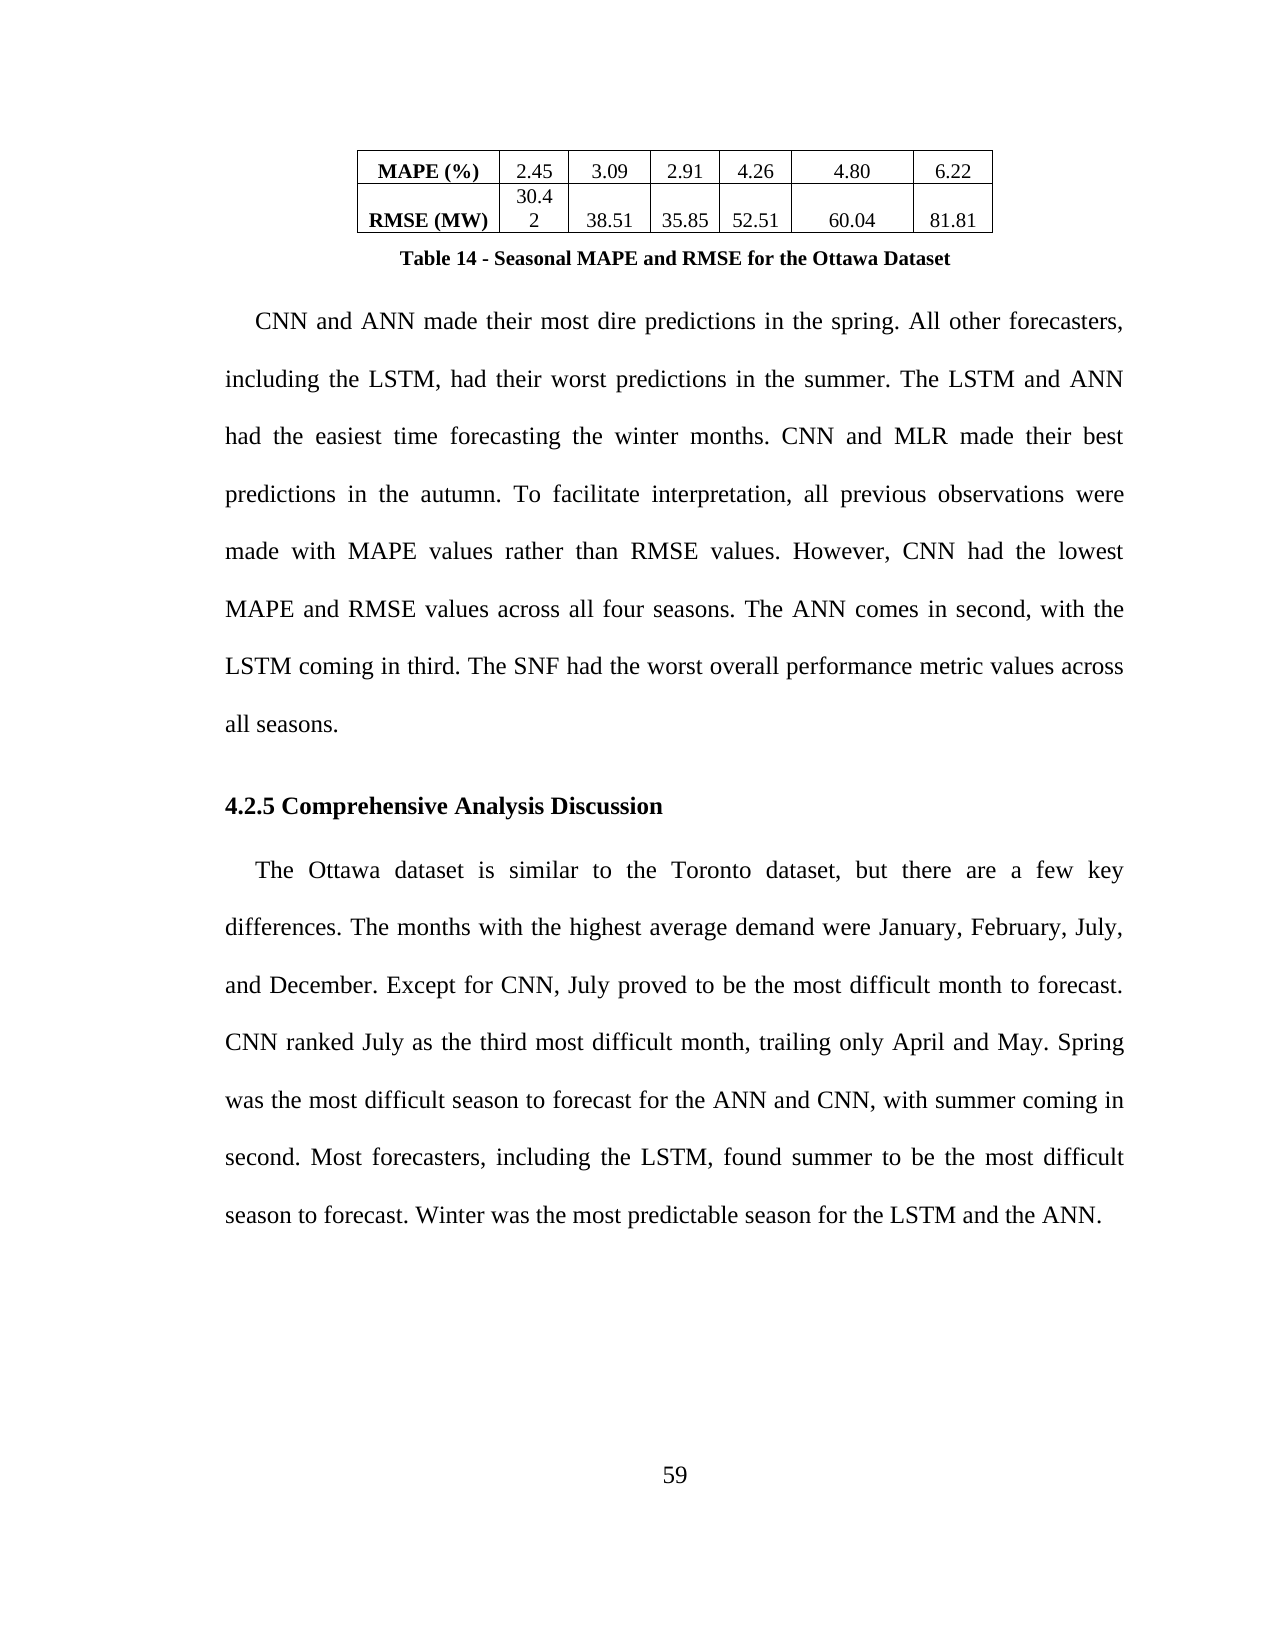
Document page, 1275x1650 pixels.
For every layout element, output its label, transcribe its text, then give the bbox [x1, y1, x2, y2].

text Table 14 - Seasonal MAPE and RMSE for the Ottawa Dataset [225, 246, 1125, 269]
table_cell 2.45 [500, 151, 568, 183]
table_cell 6.22 [914, 151, 992, 183]
table_cell 4.80 [792, 151, 913, 183]
table_cell 4.26 [720, 151, 791, 183]
table_cell 38.51 [569, 184, 650, 232]
table_cell 81.81 [914, 184, 992, 232]
text The Ottawa dataset is similar to the Toronto dataset, but there are a few key differences. The months with the highest average demand were January, February, July, and December. Except for CNN, July proved to be the most difficult month to forecast. CNN ranked July as the third most difficult month, trailing only April and May. Spring was the most difficult season to forecast for the ANN and CNN, with summer coming in second. Most forecasters, including the LSTM, found summer to be the most difficult season to forecast. Winter was the most predictable season for the LSTM and the ANN. [225, 855, 1125, 1229]
table_cell 35.85 [651, 184, 719, 232]
table_cell 3.09 [569, 151, 650, 183]
table_cell 60.04 [792, 184, 913, 232]
subtitle 4.2.5 Comprehensive Analysis Discussion [225, 791, 1125, 820]
table_cell RMSE (MW) [358, 184, 499, 232]
text CNN and ANN made their most dire predictions in the spring. All other forecasters, including the LSTM, had their worst predictions in the summer. The LSTM and ANN had the easiest time forecasting the winter months. CNN and MLR made their best predictions in the autumn. To facilitate interpretation, all previous observations were made with MAPE values rather than RMSE values. However, CNN had the lowest MAPE and RMSE values across all four seasons. The ANN comes in second, with the LSTM coming in third. The SNF had the worst overall performance metric values across all seasons. [225, 306, 1125, 737]
table_cell 30.42 [500, 184, 568, 232]
table_cell MAPE (%) [358, 151, 499, 183]
table_cell 2.91 [651, 151, 719, 183]
table_cell 52.51 [720, 184, 791, 232]
